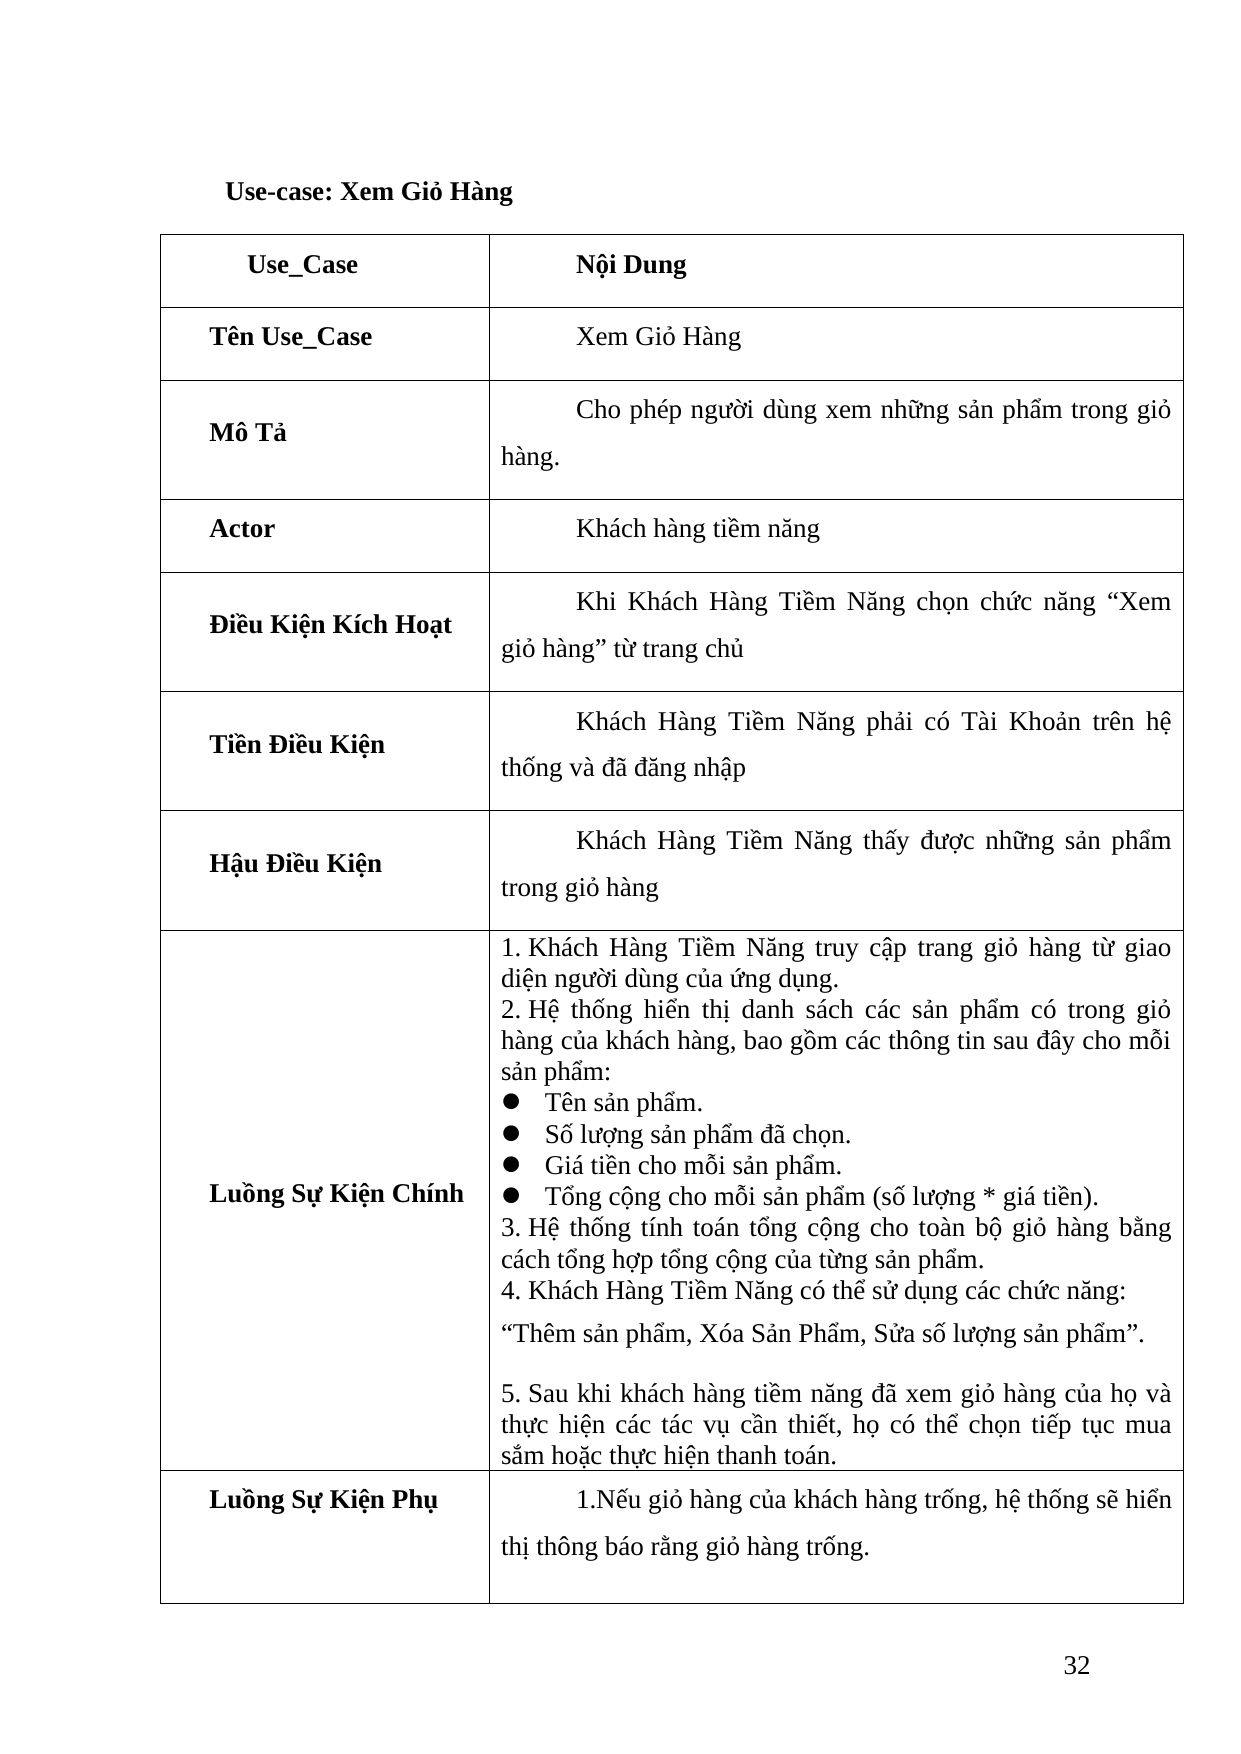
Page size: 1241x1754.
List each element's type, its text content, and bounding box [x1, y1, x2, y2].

table_cell Hậu Điều Kiện [161, 811, 489, 930]
table_header Nội Dung [490, 235, 1183, 307]
table_cell Luồng Sự Kiện Chính [161, 931, 489, 1470]
table_cell Xem Giỏ Hàng [490, 308, 1183, 379]
table_cell Actor [161, 500, 489, 572]
table_cell Tên Use_Case [161, 308, 489, 379]
table_header Use_Case [161, 235, 489, 307]
table_cell Khách Hàng Tiềm Năng truy cập trang giỏ hàng từ giao diện người dùng của ứng dụng. Hệ thống hiển thị danh sách các sản phẩm có trong giỏ hàng của khách hàng, bao gồm các thông tin sau đây cho mỗi sản phẩm: Tên sản phẩm. Số lượng sản phẩm đã chọn. Giá tiền cho mỗi sản phẩm. Tổng cộng cho mỗi sản phẩm (số lượng * giá tiền). Hệ thống tính toán tổng cộng cho toàn bộ giỏ hàng bằng cách tổng hợp tổng cộng của từng sản phẩm. Khách Hàng Tiềm Năng có thể sử dụng các chức năng: “Thêm sản phẩm, Xóa Sản Phẩm, Sửa số lượng sản phẩm”. Sau khi khách hàng tiềm năng đã xem giỏ hàng của họ và thực hiện các tác vụ cần thiết, họ có thể chọn tiếp tục mua sắm hoặc thực hiện thanh toán. [490, 931, 1183, 1470]
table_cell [490, 1471, 1183, 1603]
text Use-case: Xem Giỏ Hàng [150, 175, 1090, 206]
table_cell Điều Kiện Kích Hoạt [161, 573, 489, 691]
table_cell Mô Tả [161, 381, 489, 499]
table_cell Cho phép người dùng xem những sản phẩm trong giỏ hàng. [490, 381, 1183, 499]
table_cell Khách Hàng Tiềm Năng thấy được những sản phẩm trong giỏ hàng [490, 811, 1183, 930]
table_cell Khi Khách Hàng Tiềm Năng chọn chức năng “Xem giỏ hàng” từ trang chủ [490, 573, 1183, 691]
table_cell Khách Hàng Tiềm Năng phải có Tài Khoản trên hệ thống và đã đăng nhập [490, 692, 1183, 810]
table_cell Tiền Điều Kiện [161, 692, 489, 810]
table_cell Luồng Sự Kiện Phụ [161, 1471, 489, 1603]
table_cell Khách hàng tiềm năng [490, 500, 1183, 572]
